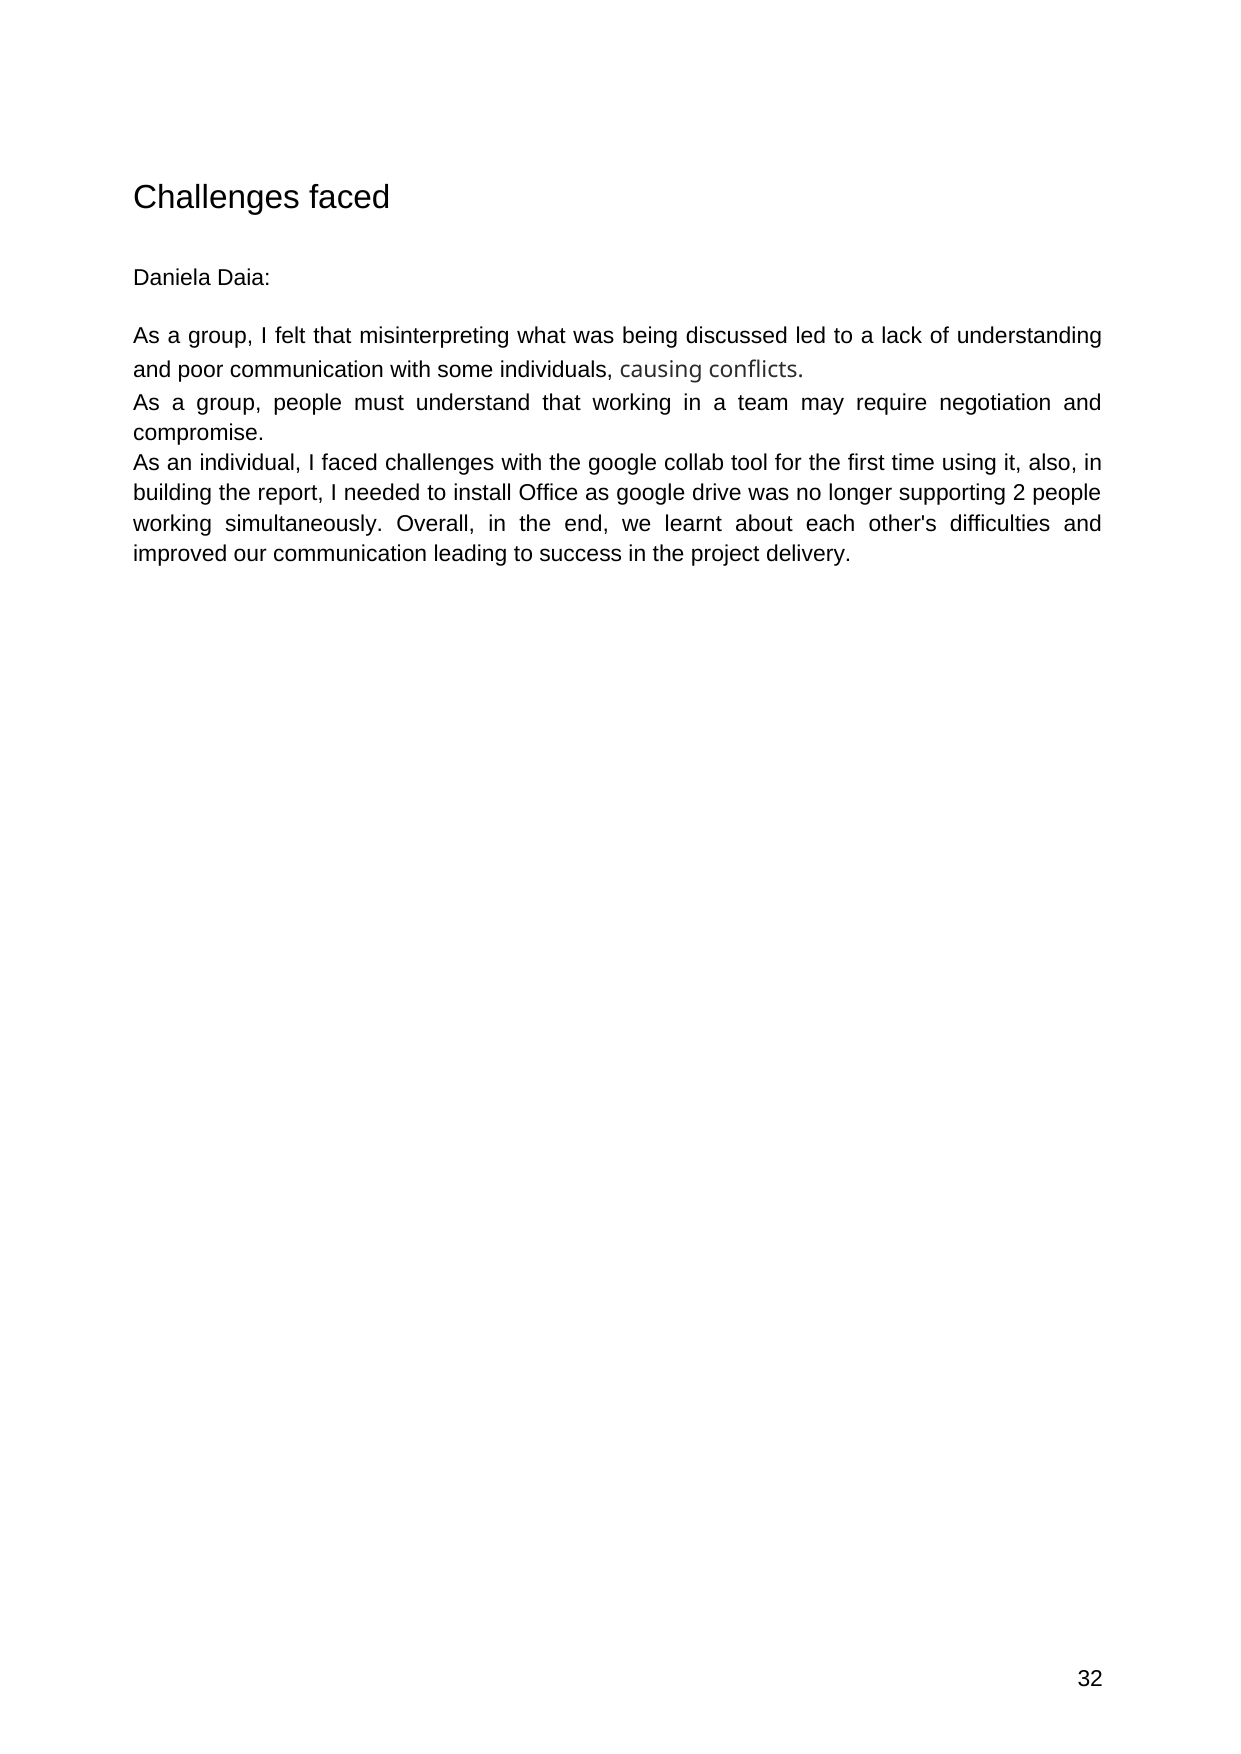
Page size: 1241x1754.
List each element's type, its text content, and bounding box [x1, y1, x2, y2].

text As a group, people must understand that working in a team may require negotiation and compromise. [133, 389, 1103, 445]
text Daniela Daia: [133, 264, 1103, 290]
subtitle Challenges faced [133, 177, 1103, 216]
text As an individual, I faced challenges with the google collab tool for the first time using it, also, in building the report, I needed to install Office as google drive was no longer supporting 2 people working simultaneously. Overall, in the end, we learnt about each other's difficulties and improved our communication leading to success in the project delivery. [133, 449, 1103, 566]
text As a group, I felt that misinterpreting what was being discussed led to a lack of understanding and poor communication with some individuals, causing conflicts. [133, 322, 1103, 384]
